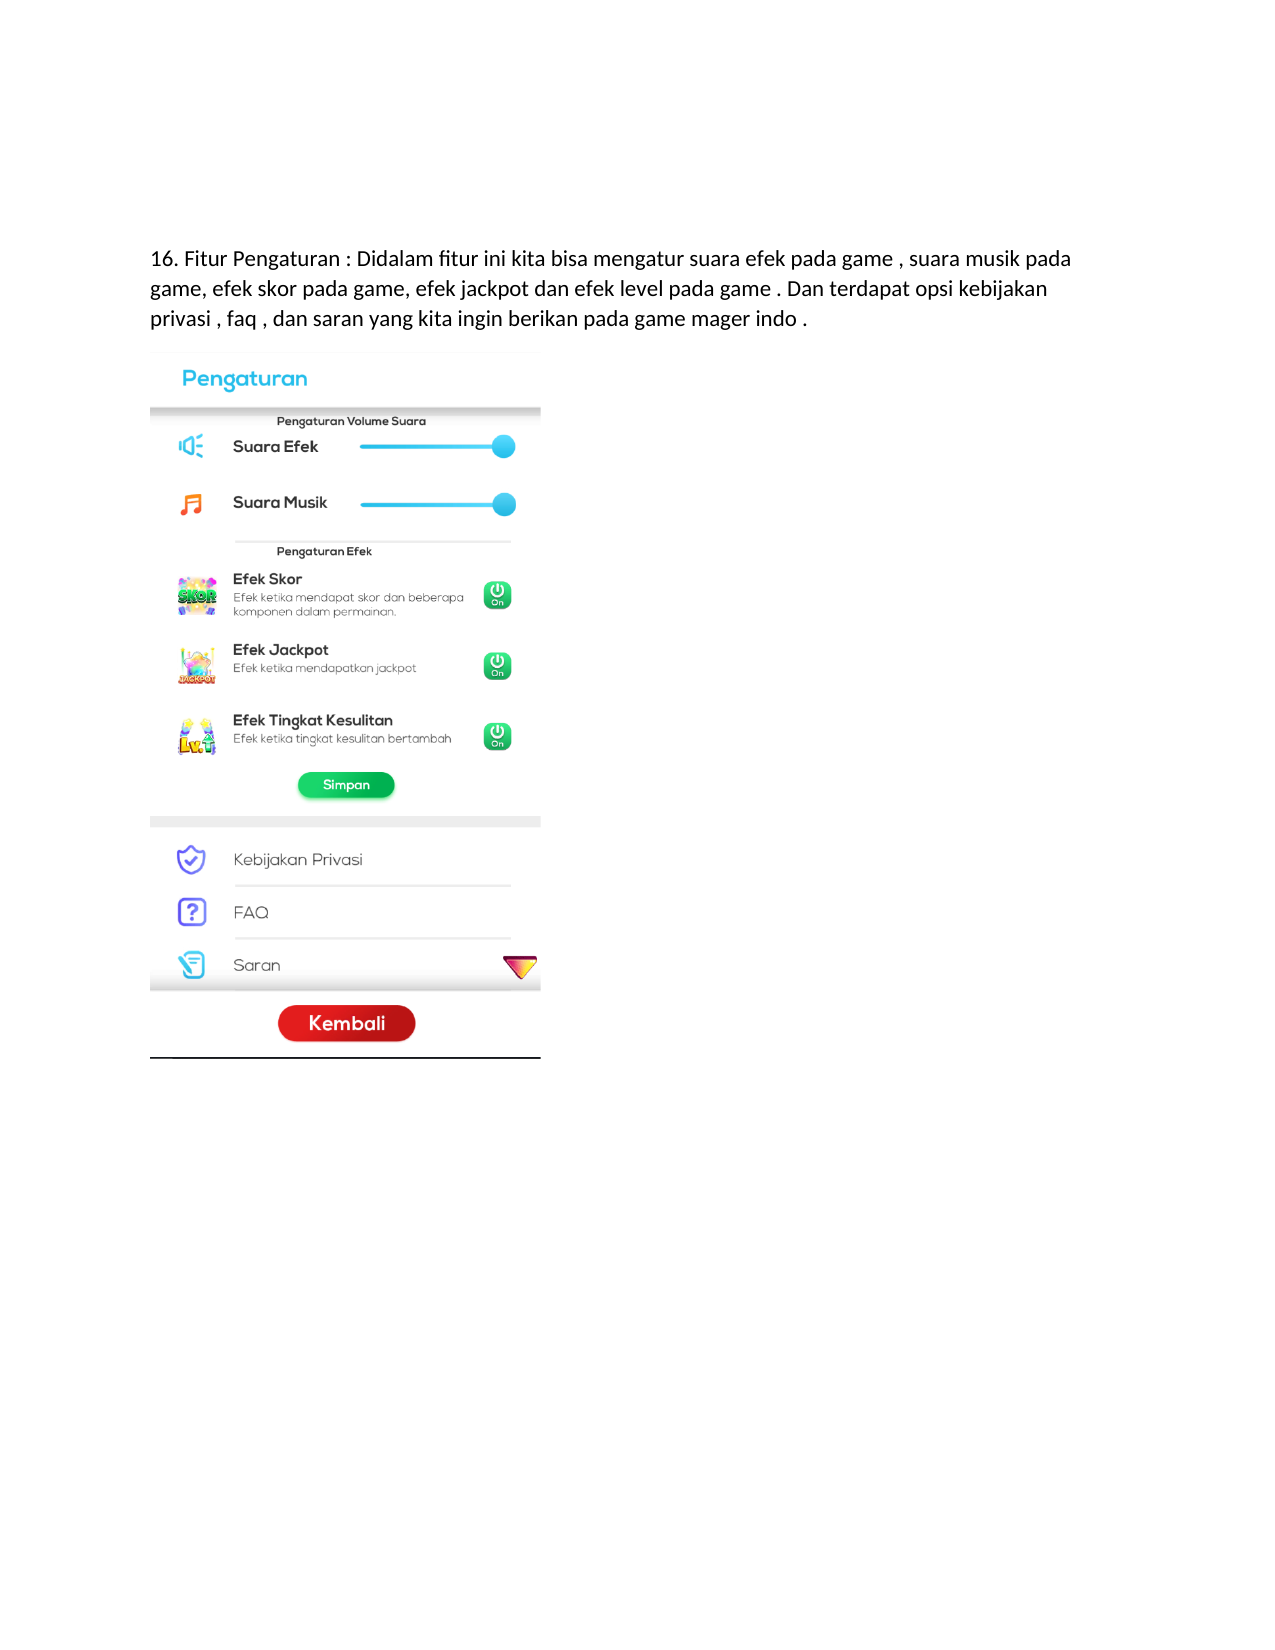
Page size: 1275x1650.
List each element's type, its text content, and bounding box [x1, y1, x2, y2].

picture [150, 352, 541, 1059]
text 16. Fitur Pengaturan : Didalam fitur ini kita bisa mengatur suara efek pada game , suara musik pada game, efek skor pada game, efek jackpot dan efek level pada game . Dan terdapat opsi kebijakan privasi , faq , dan saran yang kita ingin berikan pada game mager indo . [150, 244, 1125, 332]
